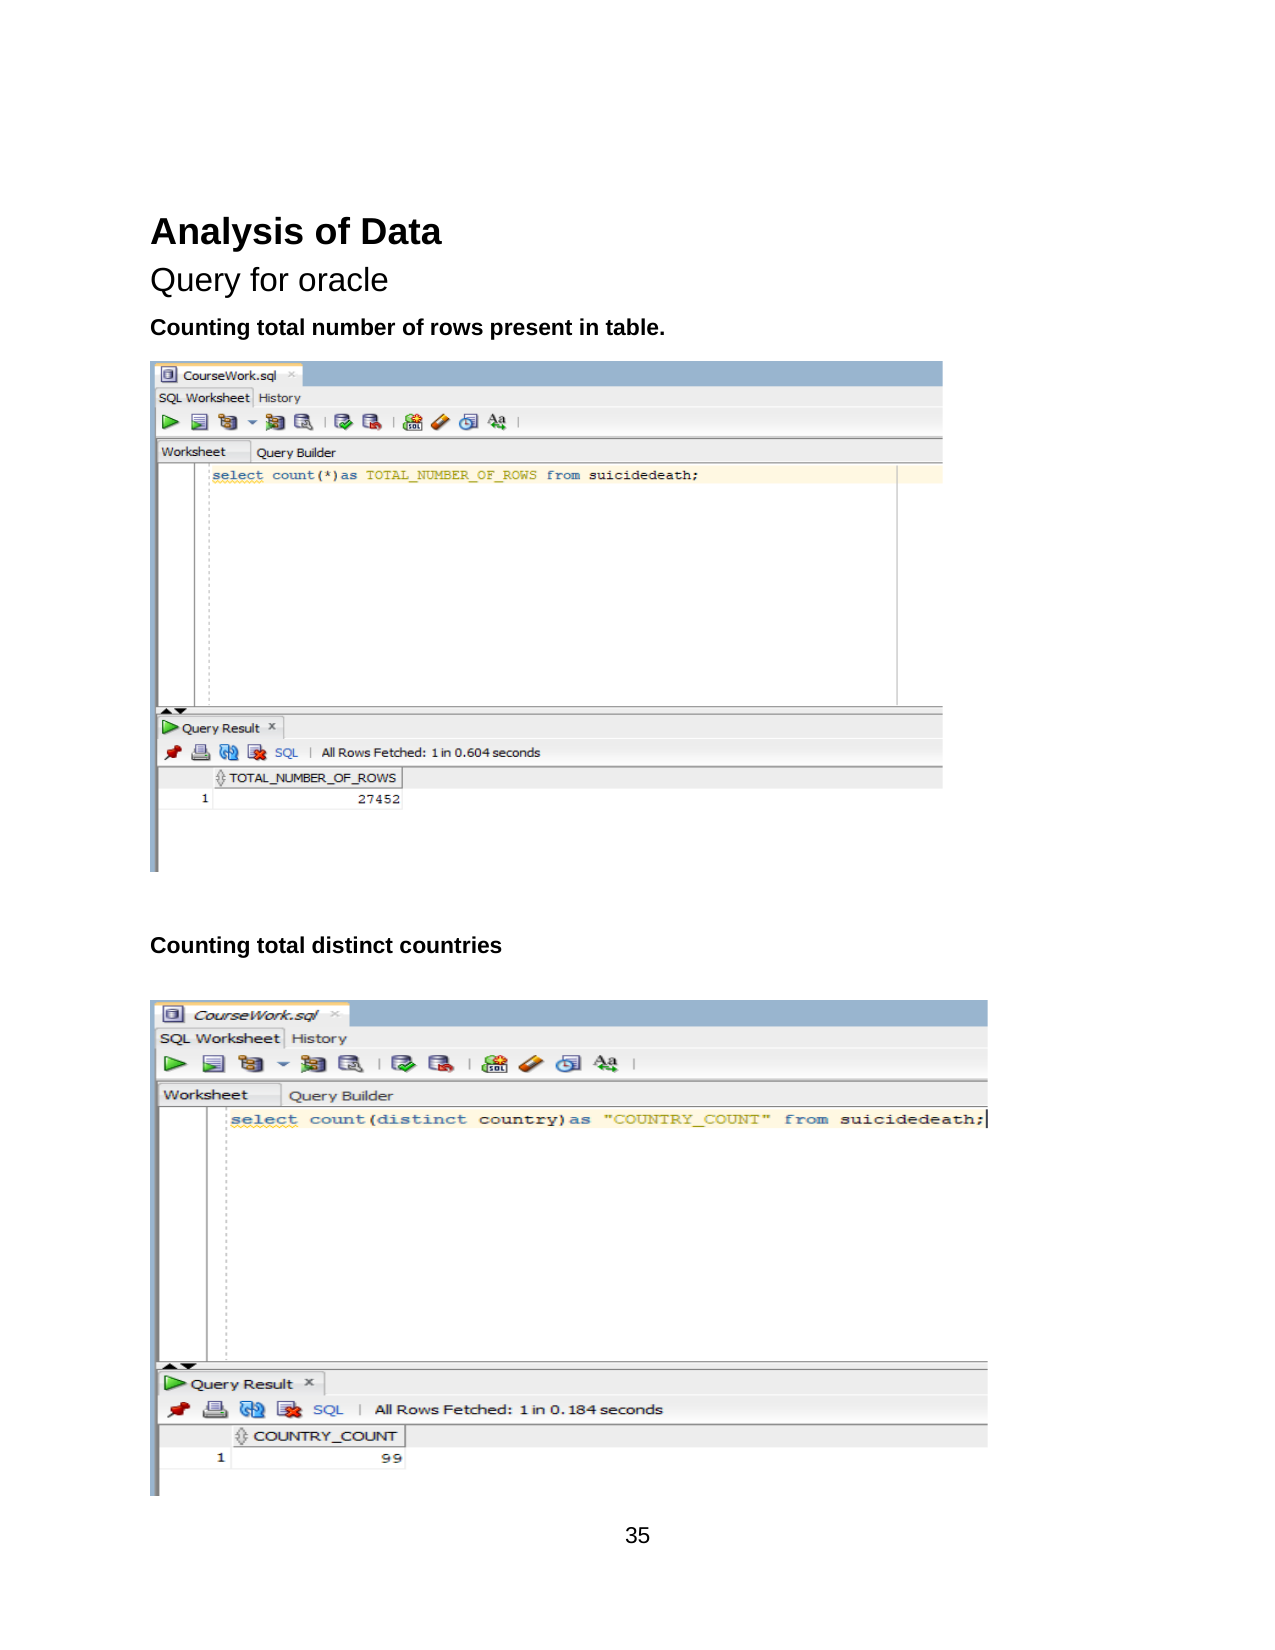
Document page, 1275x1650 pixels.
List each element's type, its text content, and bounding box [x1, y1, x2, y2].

picture [150, 361, 943, 872]
subtitle Analysis of Data [150, 209, 1125, 252]
text Counting total distinct countries [150, 932, 1125, 958]
text Counting total number of rows present in table. [150, 314, 1125, 340]
subtitle Query for oracle [150, 260, 1125, 298]
picture [150, 1000, 988, 1496]
